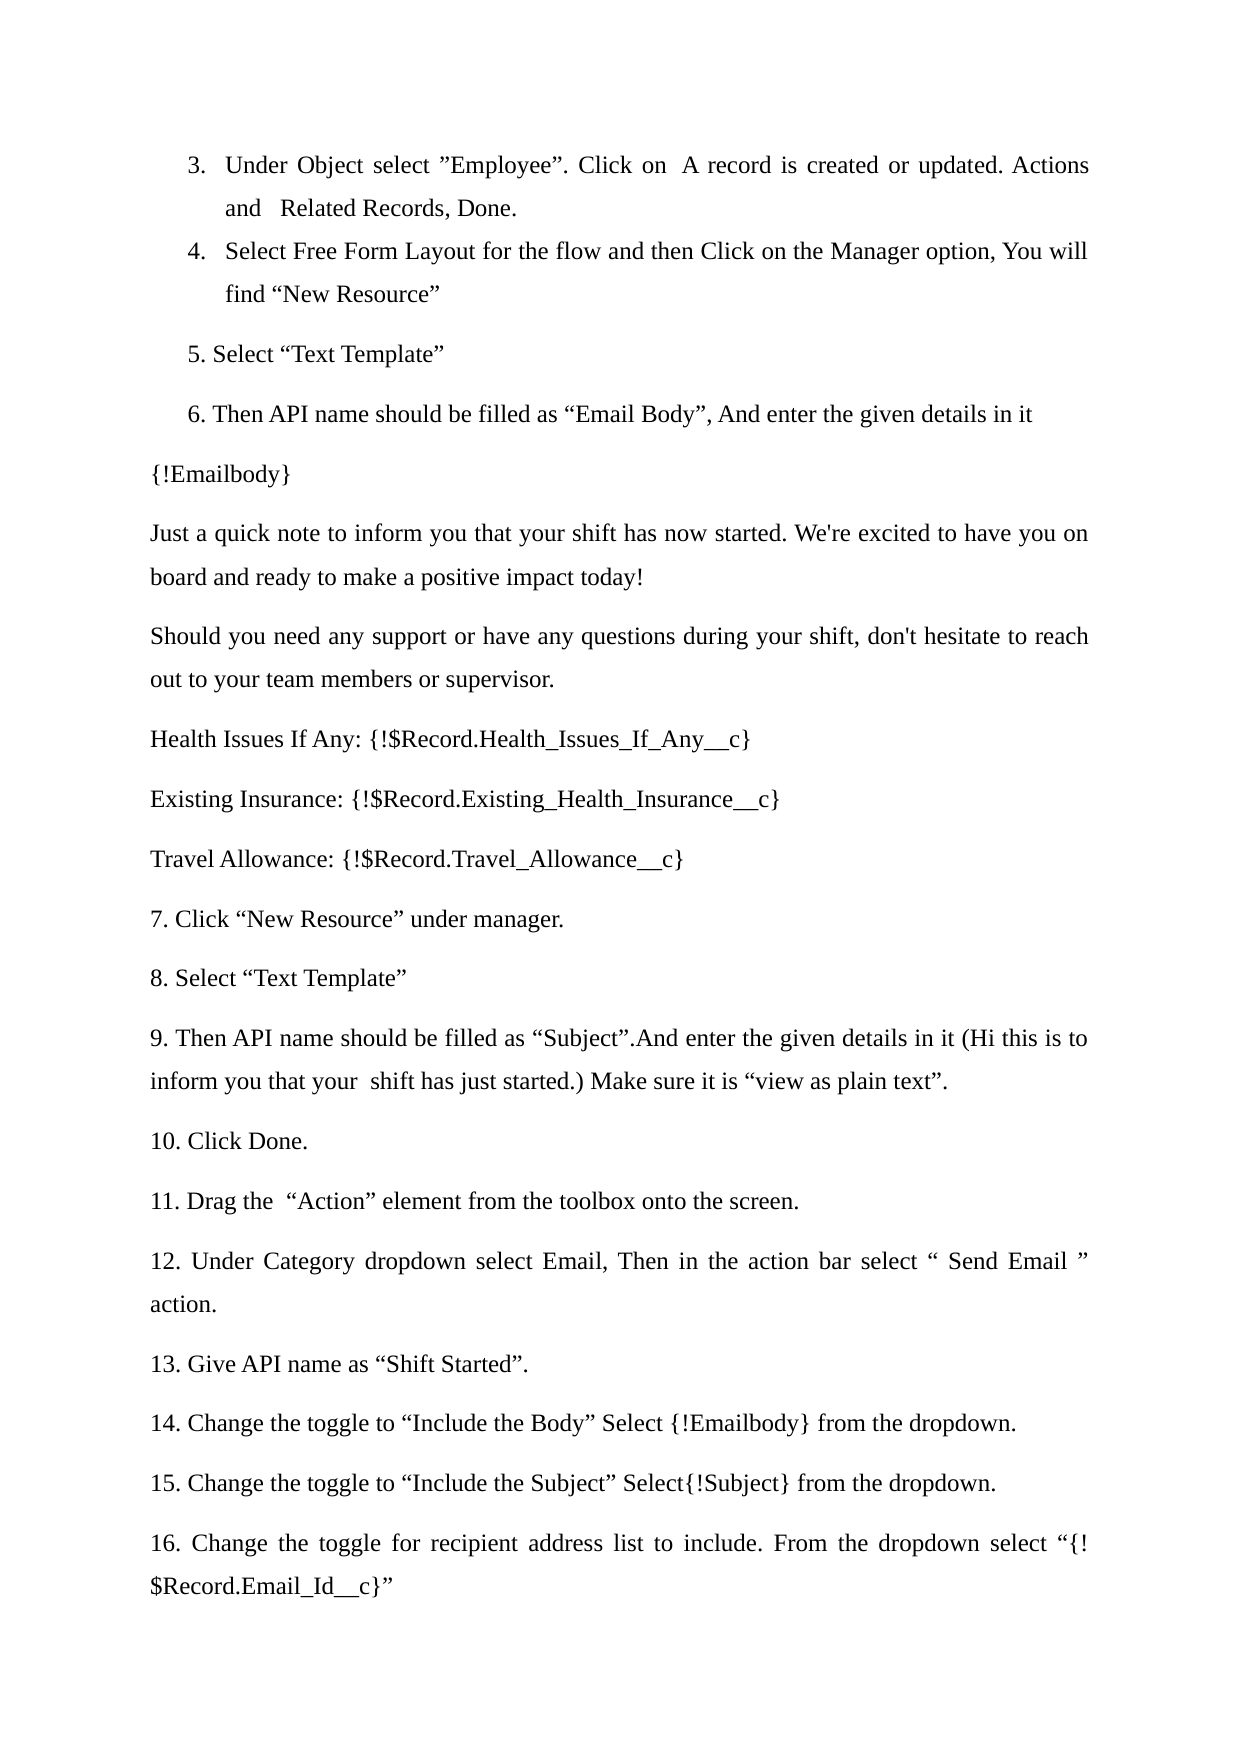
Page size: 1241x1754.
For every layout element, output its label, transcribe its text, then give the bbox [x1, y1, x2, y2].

text 7. Click “New Resource” under manager. [150, 904, 1090, 932]
text 11. Drag the “Action” element from the toolbox onto the screen. [150, 1186, 1090, 1215]
list Under Object select ”Employee”. Click on A record is created or updated. Actions and Related Records, Done. [187, 150, 1090, 222]
text 5. Select “Text Template” [150, 339, 1090, 368]
text Health Issues If Any: {!$Record.Health_Issues_If_Any__c} [150, 724, 1090, 753]
text 14. Change the toggle to “Include the Body” Select {!Emailbody} from the dropdown. [150, 1408, 1090, 1437]
text 13. Give API name as “Shift Started”. [150, 1349, 1090, 1377]
text 8. Select “Text Template” [150, 963, 1090, 992]
list Select Free Form Layout for the flow and then Click on the Manager option, You will find “New Resource” [187, 236, 1090, 308]
text 16. Change the toggle for recipient address list to include. From the dropdown select “{!$Record.Email_Id__c}” [150, 1528, 1090, 1600]
text 15. Change the toggle to “Include the Subject” Select{!Subject} from the dropdown. [150, 1468, 1090, 1497]
text {!Emailbody} [150, 459, 1090, 487]
text Should you need any support or have any questions during your shift, don't hesitate to reach out to your team members or supervisor. [150, 621, 1090, 693]
text Travel Allowance: {!$Record.Travel_Allowance__c} [150, 844, 1090, 873]
text Just a quick note to inform you that your shift has now started. We're excited to have you on board and ready to make a positive impact today! [150, 518, 1090, 590]
text 6. Then API name should be filled as “Email Body”, And enter the given details in it [150, 399, 1090, 428]
text 9. Then API name should be filled as “Subject”.And enter the given details in it (Hi this is to inform you that your shift has just started.) Make sure it is “view as plain text”. [150, 1023, 1090, 1095]
text 12. Under Category dropdown select Email, Then in the action bar select “ Send Email ” action. [150, 1246, 1090, 1318]
text 10. Click Done. [150, 1126, 1090, 1155]
text Existing Insurance: {!$Record.Existing_Health_Insurance__c} [150, 784, 1090, 813]
